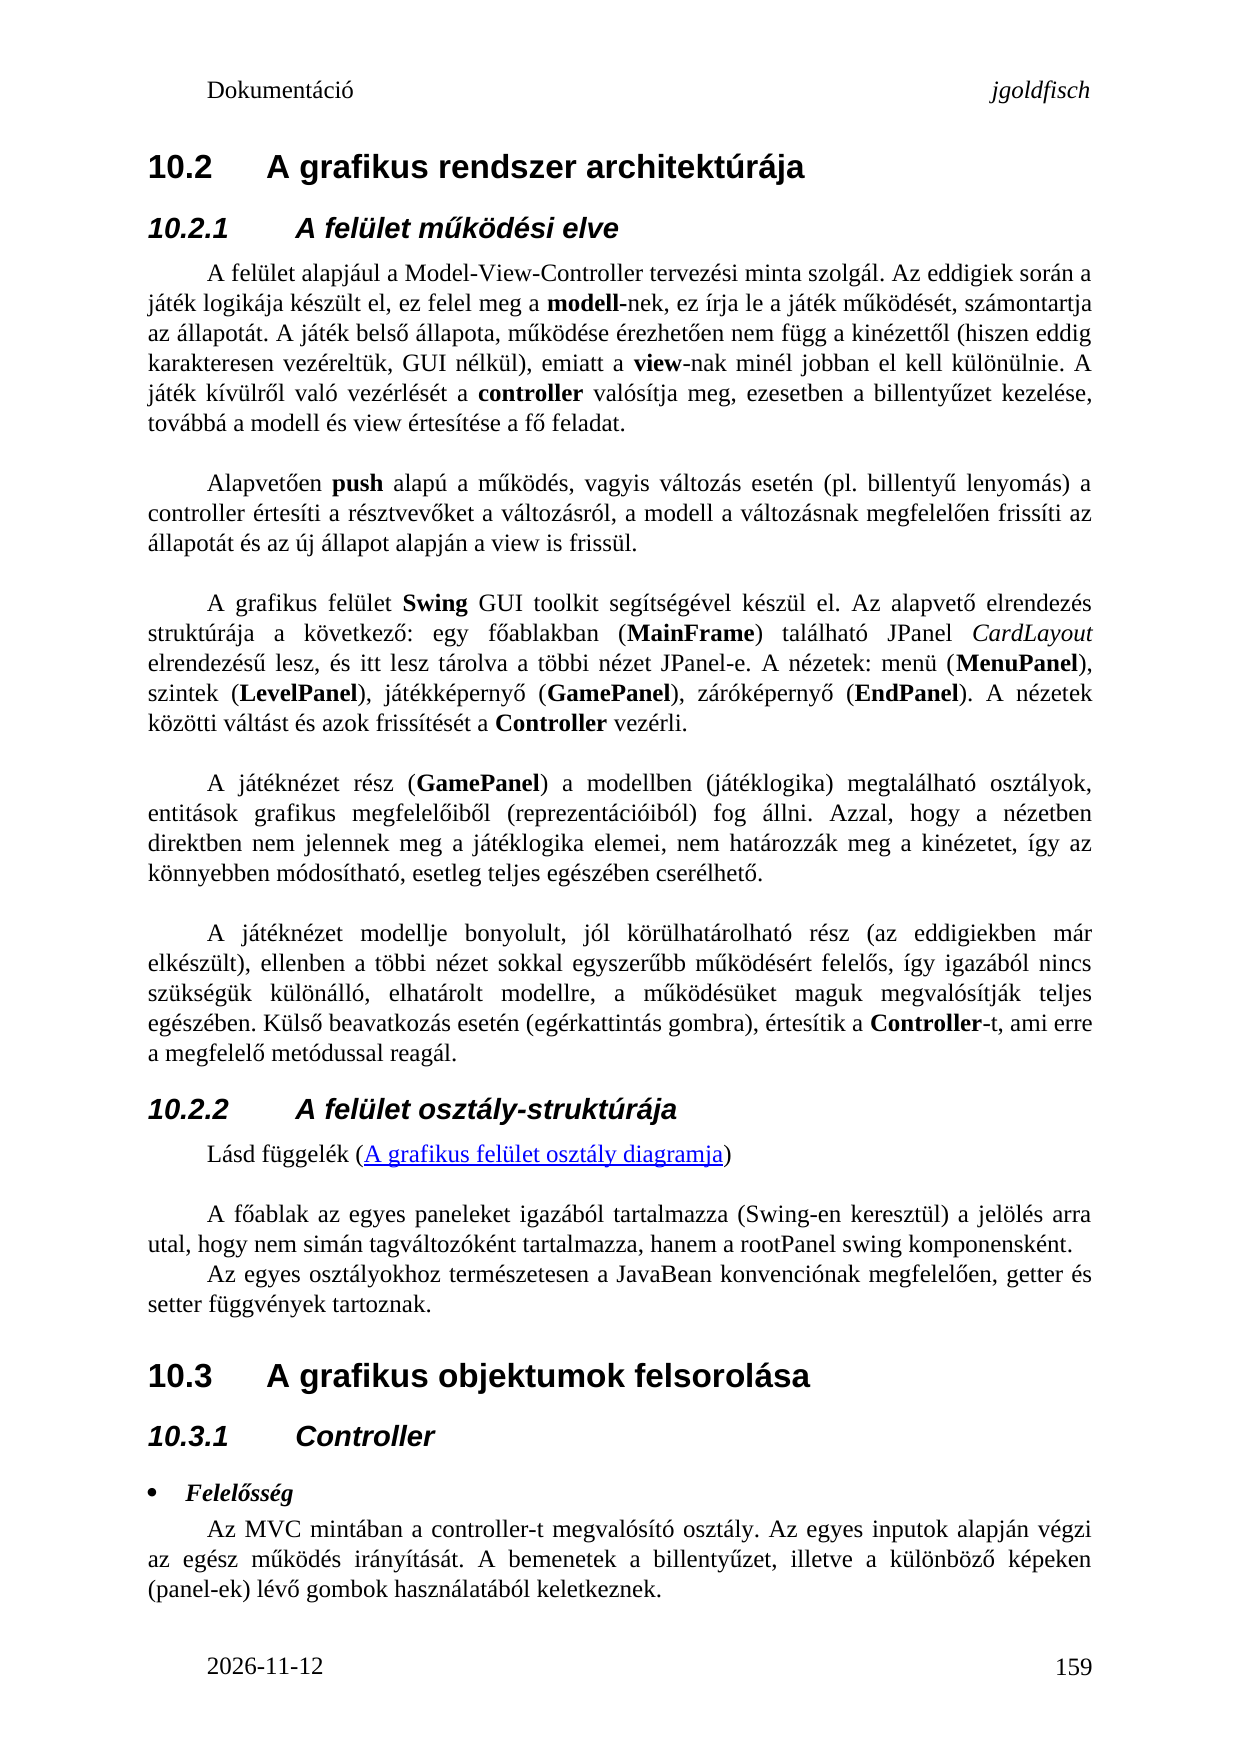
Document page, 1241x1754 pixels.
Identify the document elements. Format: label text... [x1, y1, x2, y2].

text A grafikus felület Swing GUI toolkit segítségével készül el. Az alapvető elrendezés struktúrája a következő: egy főablakban (MainFrame) található JPanel CardLayout elrendezésű lesz, és itt lesz tárolva a többi nézet JPanel-e. A nézetek: menü (MenuPanel), szintek (LevelPanel), játékképernyő (GamePanel), záróképernyő (EndPanel). A nézetek közötti váltást és azok frissítését a Controller vezérli. [148, 587, 1093, 737]
subtitle A felület osztály-struktúrája [148, 1092, 1093, 1126]
text A főablak az egyes paneleket igazából tartalmazza (Swing-en keresztül) a jelölés arra utal, hogy nem simán tagváltozóként tartalmazza, hanem a rootPanel swing komponensként. [148, 1198, 1093, 1258]
subtitle A felület működési elve [148, 211, 1093, 244]
text Az egyes osztályokhoz természetesen a JavaBean konvenciónak megfelelően, getter és setter függvények tartoznak. [148, 1258, 1093, 1318]
text Alapvetően push alapú a működés, vagyis változás esetén (pl. billentyű lenyomás) a controller értesíti a résztvevőket a változásról, a modell a változásnak megfelelően frissíti az állapotát és az új állapot alapján a view is frissül. [148, 467, 1093, 557]
text Felelősség [148, 1478, 1093, 1506]
text Lásd függelék (A grafikus felület osztály diagramja) [148, 1138, 1093, 1168]
text A játéknézet modellje bonyolult, jól körülhatárolható rész (az eddigiekben már elkészült), ellenben a többi nézet sokkal egyszerűbb működésért felelős, így igazából nincs szükségük különálló, elhatárolt modellre, a működésüket maguk megvalósítják teljes egészében. Külső beavatkozás esetén (egérkattintás gombra), értesítik a Controller-t, ami erre a megfelelő metódussal reagál. [148, 917, 1093, 1067]
subtitle A grafikus objektumok felsorolása [148, 1356, 1093, 1394]
text Az MVC mintában a controller-t megvalósító osztály. Az egyes inputok alapján végzi az egész működés irányítását. A bemenetek a billentyűzet, illetve a különböző képeken (panel-ek) lévő gombok használatából keletkeznek. [148, 1513, 1093, 1603]
text A felület alapjául a Model-View-Controller tervezési minta szolgál. Az eddigiek során a játék logikája készült el, ez felel meg a modell-nek, ez írja le a játék működését, számontartja az állapotát. A játék belső állapota, működése érezhetően nem függ a kinézettől (hiszen eddig karakteresen vezéreltük, GUI nélkül), emiatt a view-nak minél jobban el kell különülnie. A játék kívülről való vezérlését a controller valósítja meg, ezesetben a billentyűzet kezelése, továbbá a modell és view értesítése a fő feladat. [148, 257, 1093, 437]
subtitle A grafikus rendszer architektúrája [148, 148, 1093, 186]
subtitle Controller [148, 1419, 1093, 1453]
text A játéknézet rész (GamePanel) a modellben (játéklogika) megtalálható osztályok, entitások grafikus megfelelőiből (reprezentációiból) fog állni. Azzal, hogy a nézetben direktben nem jelennek meg a játéklogika elemei, nem határozzák meg a kinézetet, így az könnyebben módosítható, esetleg teljes egészében cserélhető. [148, 767, 1093, 887]
